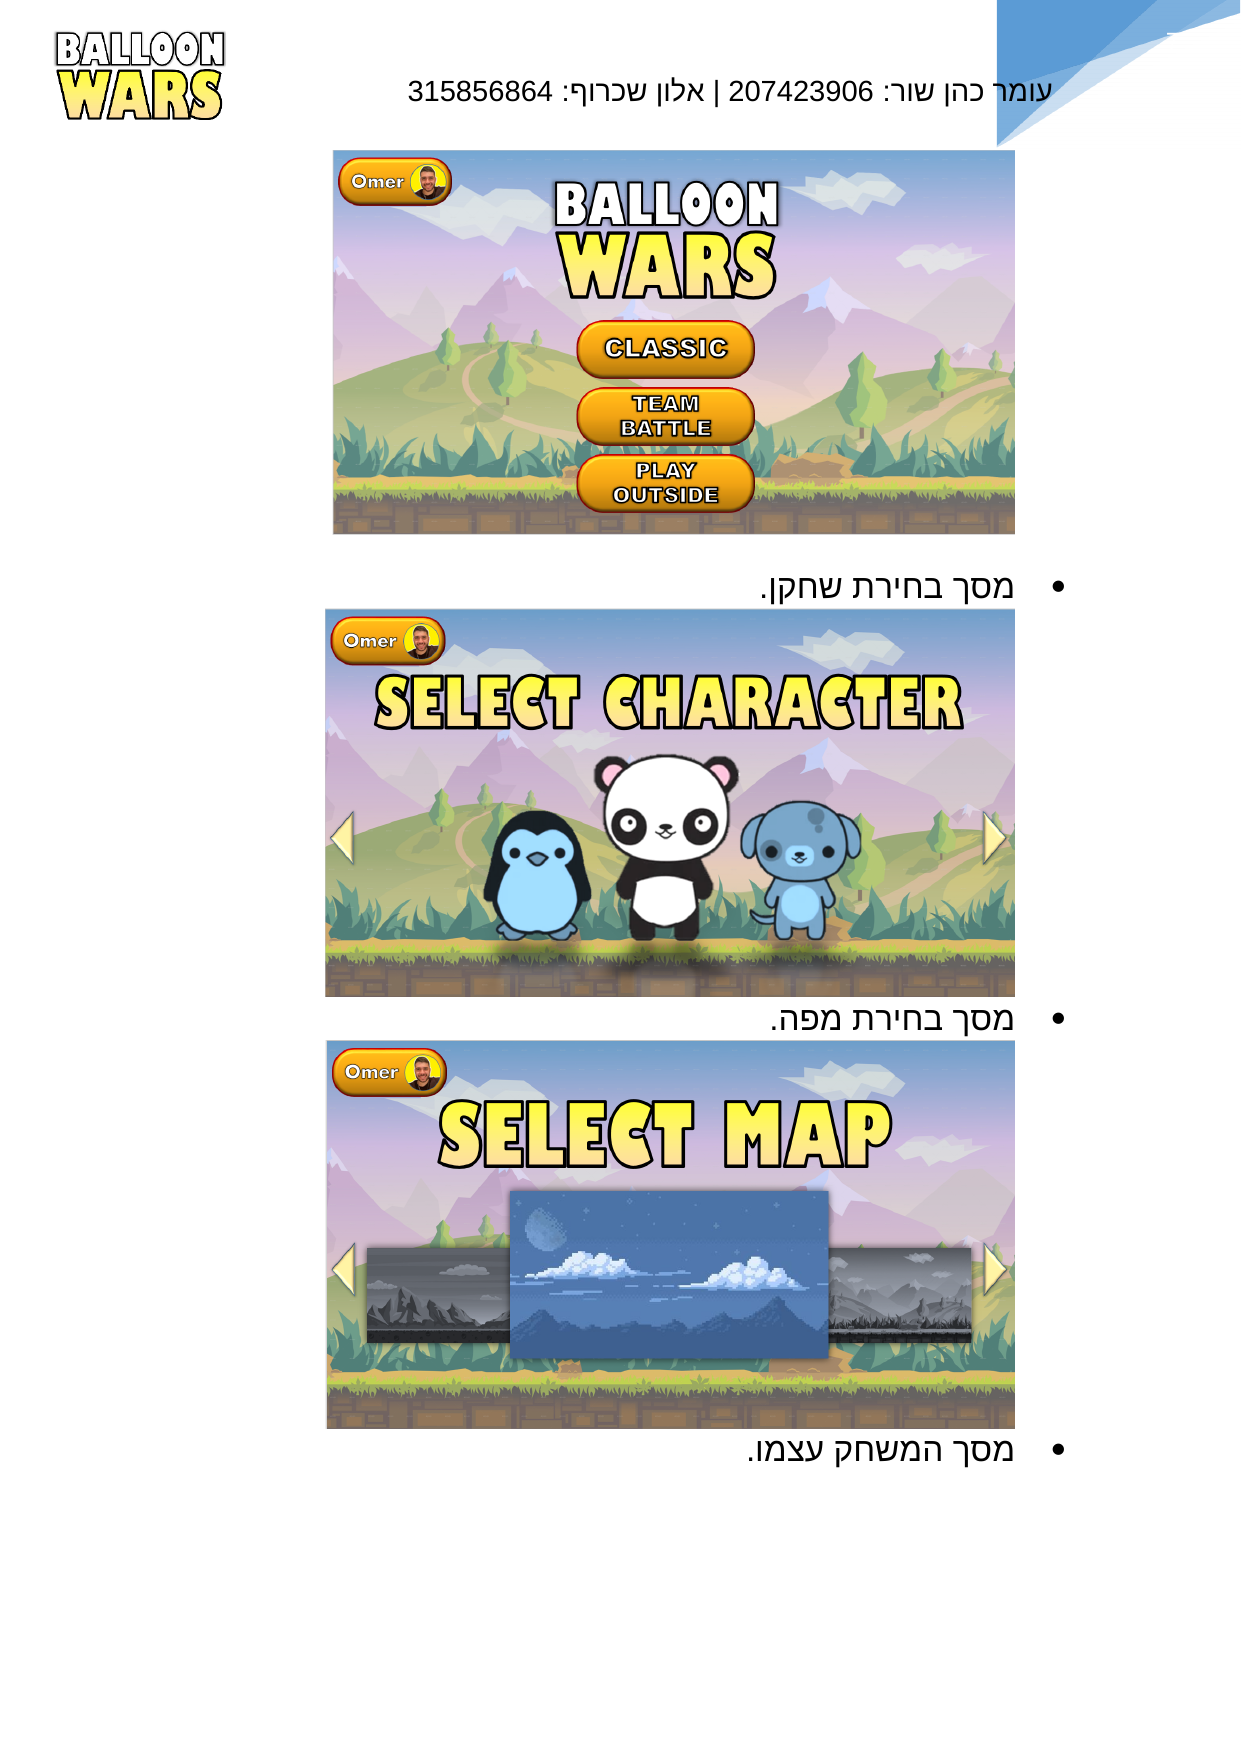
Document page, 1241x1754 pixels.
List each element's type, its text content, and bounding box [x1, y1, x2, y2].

list מסך בחירת מפה. [187, 999, 1053, 1038]
list מסך בחירת שחקן. [187, 567, 1053, 606]
picture [332, 150, 1015, 535]
picture [325, 608, 1015, 997]
list מסך המשחק עצמו. [187, 1430, 1053, 1469]
picture [996, 0, 1241, 149]
picture [52, 28, 227, 120]
picture [325, 1040, 1015, 1429]
